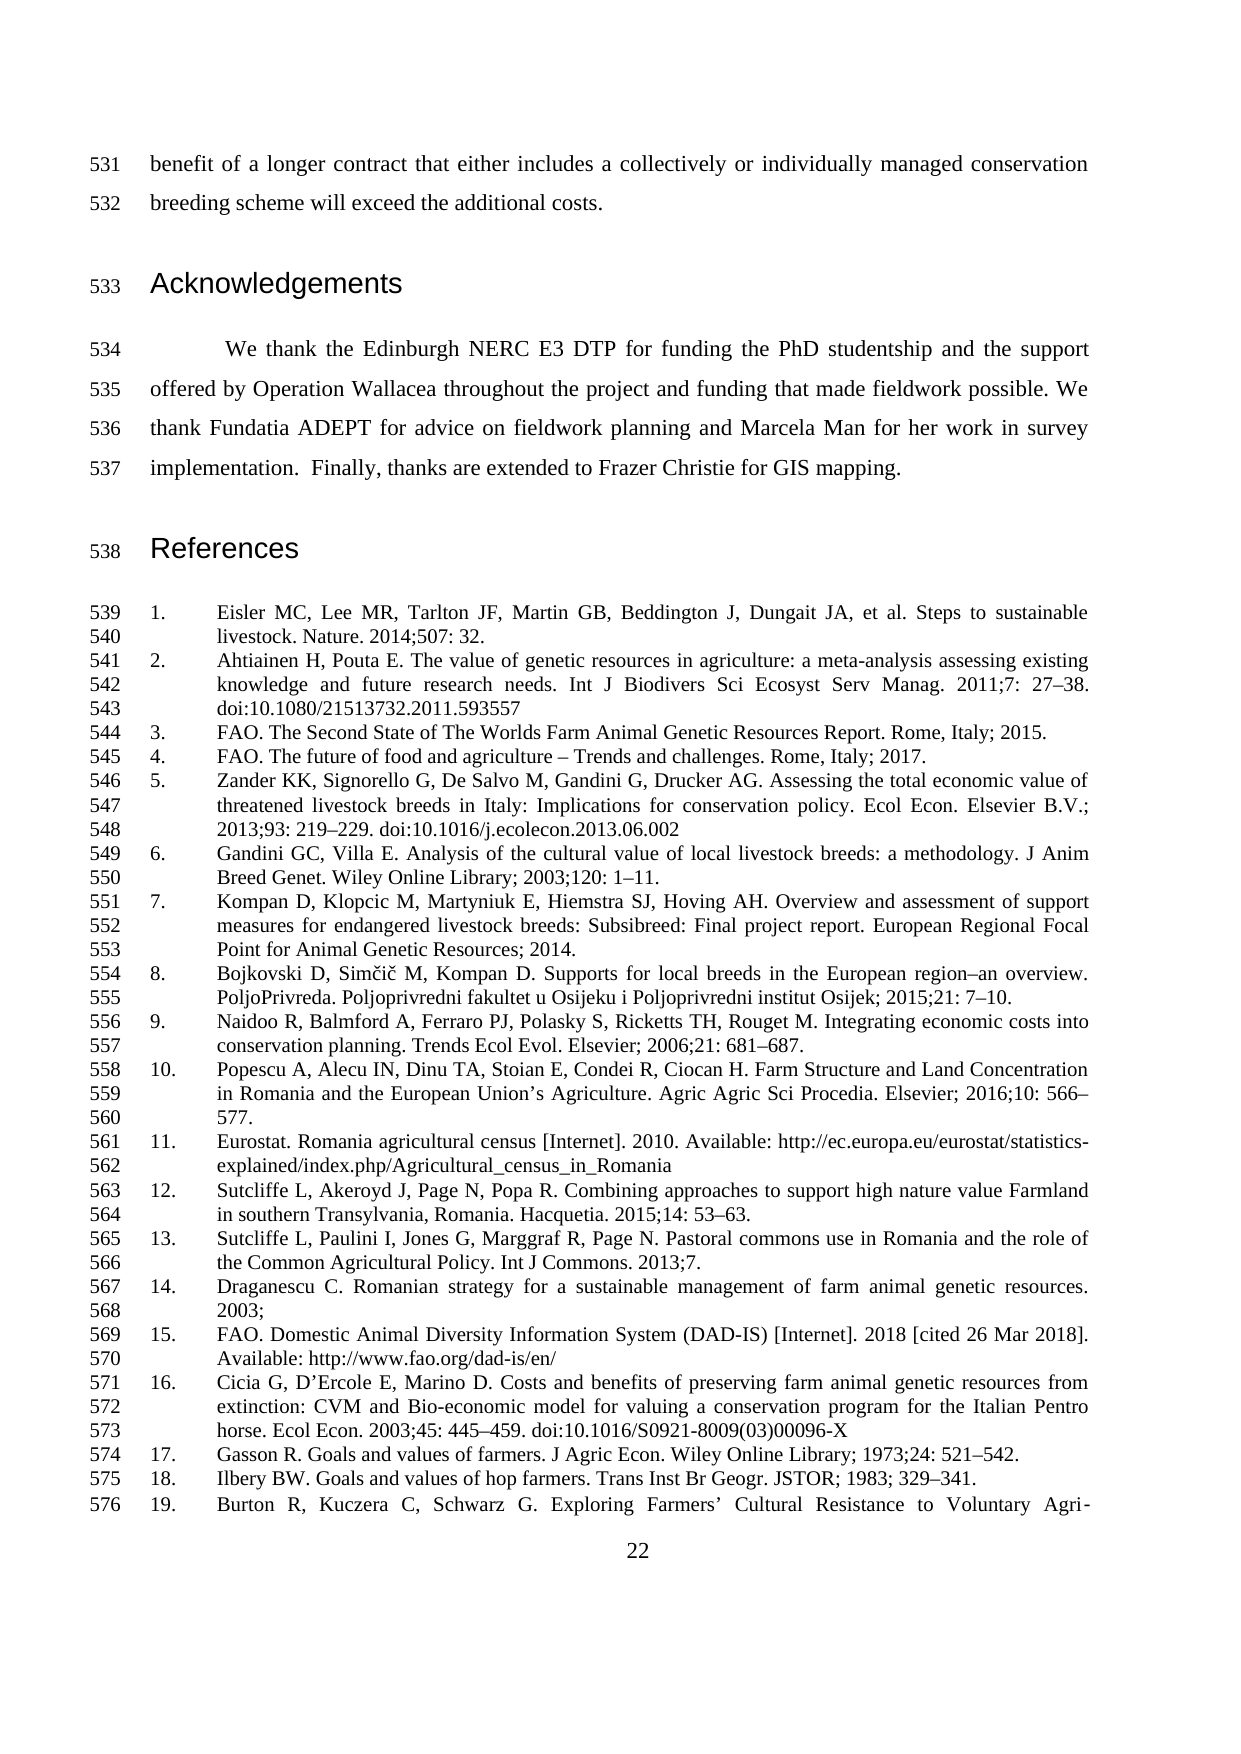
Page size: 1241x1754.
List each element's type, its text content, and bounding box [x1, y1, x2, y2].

text 8. Bojkovski D, Simčič M, Kompan D. Supports for local breeds in the European region–an overview. PoljoPrivreda. Poljoprivredni fakultet u Osijeku i Poljoprivredni institut Osijek; 2015;21: 7–10. [150, 961, 1090, 1009]
text 7. Kompan D, Klopcic M, Martyniuk E, Hiemstra SJ, Hoving AH. Overview and assessment of support measures for endangered livestock breeds: Subsibreed: Final project report. European Regional Focal Point for Animal Genetic Resources; 2014. [150, 889, 1090, 961]
text 16. Cicia G, D’Ercole E, Marino D. Costs and benefits of preserving farm animal genetic resources from extinction: CVM and Bio-economic model for valuing a conservation program for the Italian Pentro horse. Ecol Econ. 2003;45: 445–459. doi:10.1016/S0921-8009(03)00096-X [150, 1370, 1090, 1442]
text 9. Naidoo R, Balmford A, Ferraro PJ, Polasky S, Ricketts TH, Rouget M. Integrating economic costs into conservation planning. Trends Ecol Evol. Elsevier; 2006;21: 681–687. [150, 1009, 1090, 1057]
text 11. Eurostat. Romania agricultural census [Internet]. 2010. Available: http://ec.europa.eu/eurostat/statistics-explained/index.php/Agricultural_census_in_Romania [150, 1129, 1090, 1177]
text 3. FAO. The Second State of The Worlds Farm Animal Genetic Resources Report. Rome, Italy; 2015. [150, 720, 1090, 744]
text 1. Eisler MC, Lee MR, Tarlton JF, Martin GB, Beddington J, Dungait JA, et al. Steps to sustainable livestock. Nature. 2014;507: 32. [150, 600, 1090, 648]
text 12. Sutcliffe L, Akeroyd J, Page N, Popa R. Combining approaches to support high nature value Farmland in southern Transylvania, Romania. Hacquetia. 2015;14: 53–63. [150, 1177, 1090, 1226]
text We thank the Edinburgh NERC E3 DTP for funding the PhD studentship and the support offered by Operation Wallacea throughout the project and funding that made fieldwork possible. We thank Fundatia ADEPT for advice on fieldwork planning and Marcela Man for her work in survey implementation. Finally, thanks are extended to Frazer Christie for GIS mapping. [150, 336, 1090, 480]
text 13. Sutcliffe L, Paulini I, Jones G, Marggraf R, Page N. Pastoral commons use in Romania and the role of the Common Agricultural Policy. Int J Commons. 2013;7. [150, 1226, 1090, 1274]
text 17. Gasson R. Goals and values of farmers. J Agric Econ. Wiley Online Library; 1973;24: 521–542. [150, 1442, 1090, 1466]
text 2. Ahtiainen H, Pouta E. The value of genetic resources in agriculture: a meta-analysis assessing existing knowledge and future research needs. Int J Biodivers Sci Ecosyst Serv Manag. 2011;7: 27–38. doi:10.1080/21513732.2011.593557 [150, 648, 1090, 720]
text 4. FAO. The future of food and agriculture – Trends and challenges. Rome, Italy; 2017. [150, 744, 1090, 768]
text 18. Ilbery BW. Goals and values of hop farmers. Trans Inst Br Geogr. JSTOR; 1983; 329–341. [150, 1466, 1090, 1490]
text 5. Zander KK, Signorello G, De Salvo M, Gandini G, Drucker AG. Assessing the total economic value of threatened livestock breeds in Italy: Implications for conservation policy. Ecol Econ. Elsevier B.V.; 2013;93: 219–229. doi:10.1016/j.ecolecon.2013.06.002 [150, 768, 1090, 841]
text 10. Popescu A, Alecu IN, Dinu TA, Stoian E, Condei R, Ciocan H. Farm Structure and Land Concentration in Romania and the European Union’s Agriculture. Agric Agric Sci Procedia. Elsevier; 2016;10: 566–577. [150, 1057, 1090, 1129]
text 6. Gandini GC, Villa E. Analysis of the cultural value of local livestock breeds: a methodology. J Anim Breed Genet. Wiley Online Library; 2003;120: 1–11. [150, 841, 1090, 889]
text 15. FAO. Domestic Animal Diversity Information System (DAD-IS) [Internet]. 2018 [cited 26 Mar 2018]. Available: http://www.fao.org/dad-is/en/ [150, 1322, 1090, 1370]
text 14. Draganescu C. Romanian strategy for a sustainable management of farm animal genetic resources. 2003; [150, 1274, 1090, 1322]
subtitle References [150, 531, 1090, 564]
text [150, 1490, 1090, 1516]
subtitle Acknowledgements [150, 266, 1090, 300]
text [150, 150, 1090, 216]
